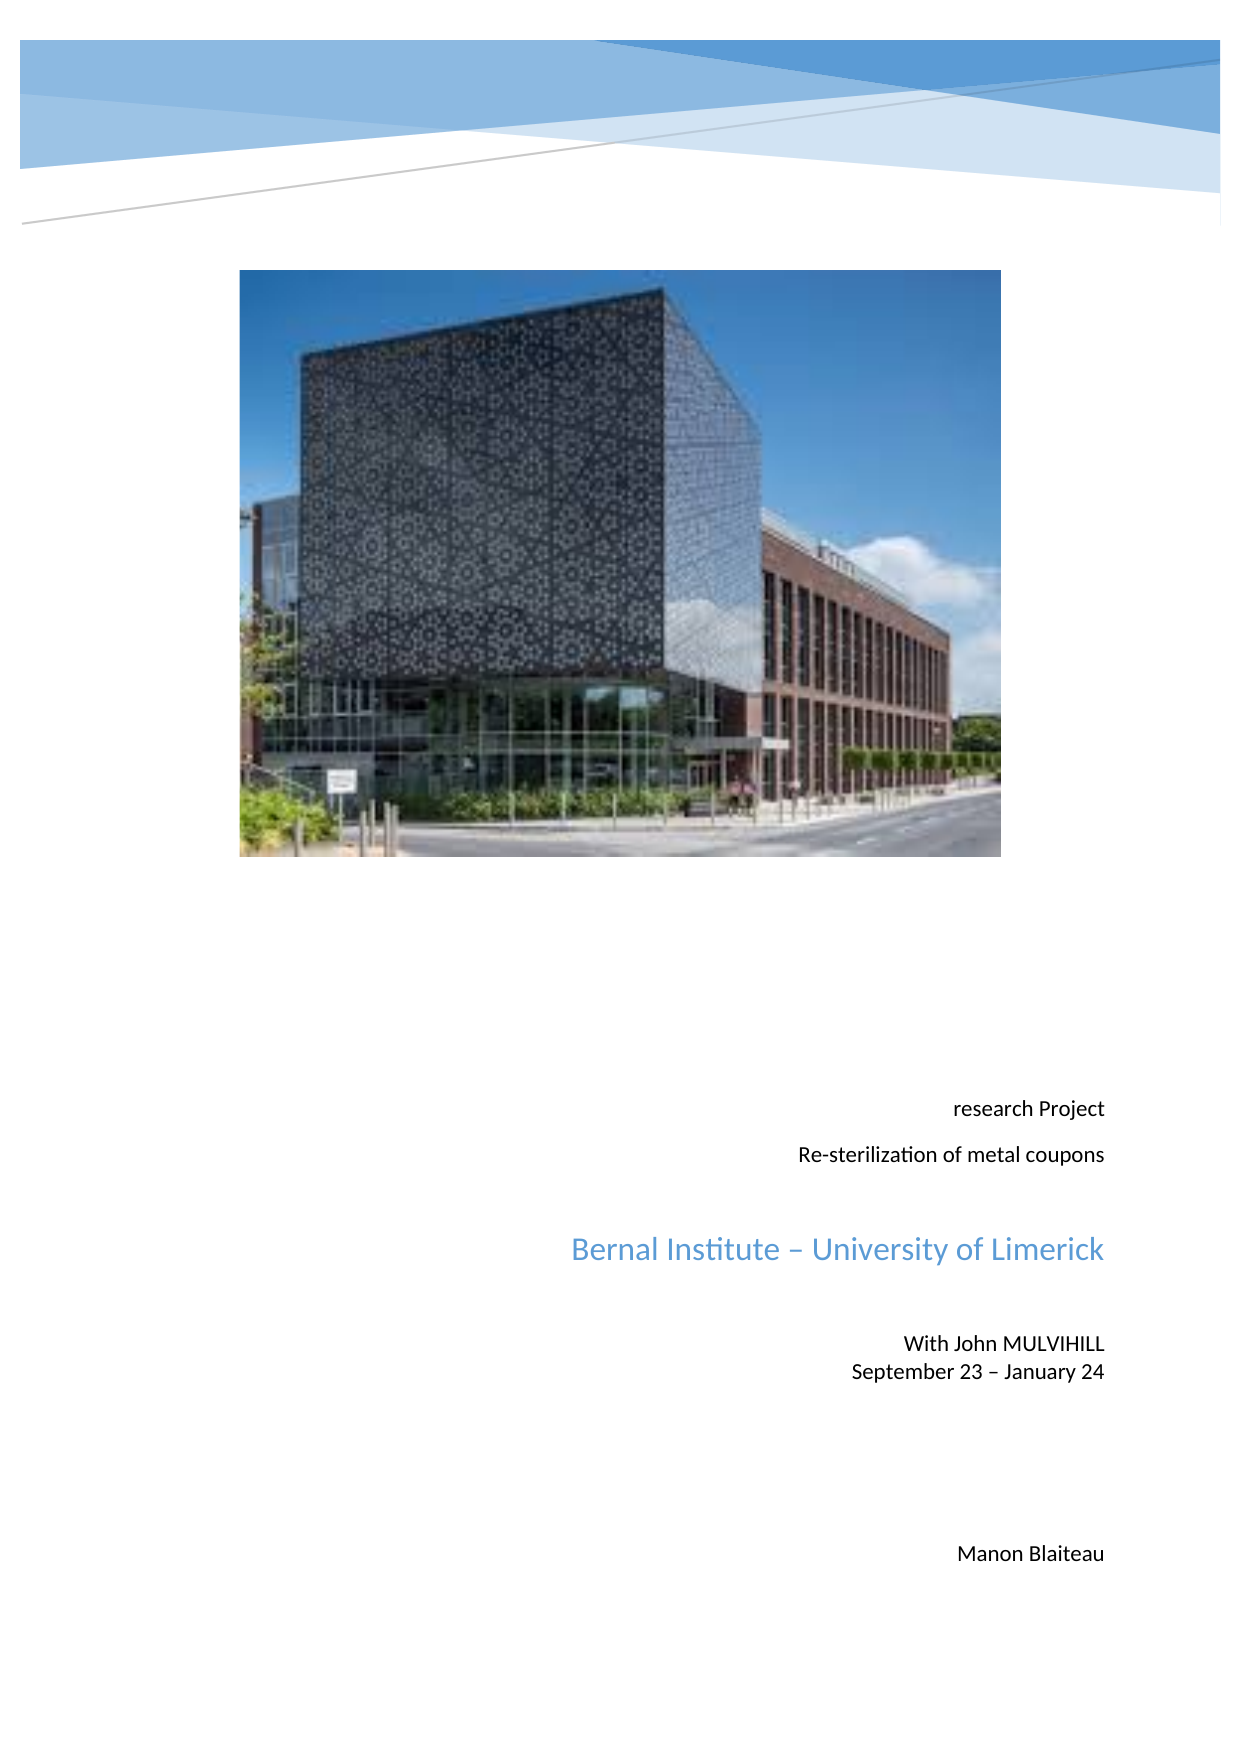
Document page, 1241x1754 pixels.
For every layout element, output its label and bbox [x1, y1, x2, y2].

picture [20, 40, 1221, 240]
picture [239, 270, 1001, 857]
